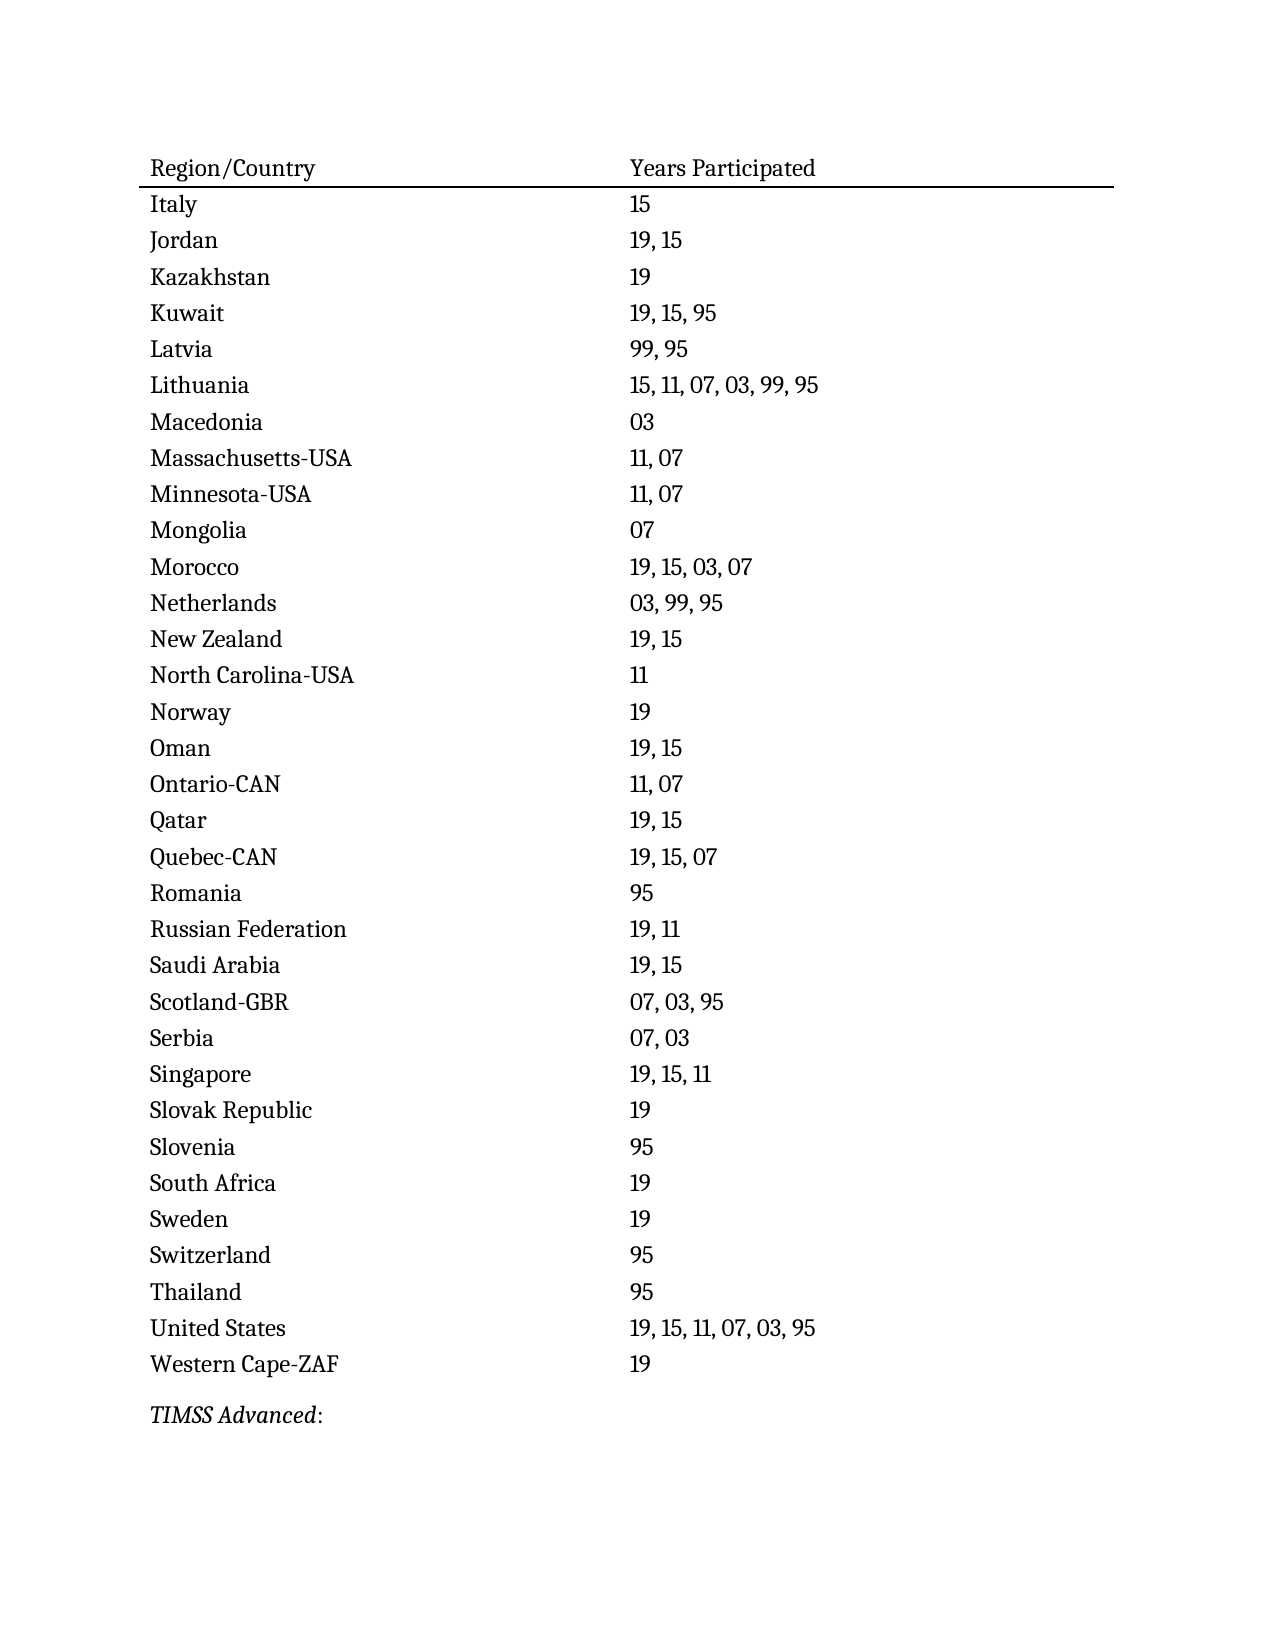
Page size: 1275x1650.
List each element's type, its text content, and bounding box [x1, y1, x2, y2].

table_cell United States [139, 1310, 618, 1346]
table_cell 19, 15 [619, 223, 1114, 259]
table_cell 19, 15, 95 [619, 295, 1114, 331]
table_cell 19 [619, 259, 1114, 295]
table_cell Kazakhstan [139, 259, 618, 295]
table_cell 15 [619, 188, 1114, 222]
table_cell Qatar [139, 803, 618, 839]
table_cell 19, 15 [619, 730, 1114, 766]
table_cell Norway [139, 694, 618, 730]
table_cell Jordan [139, 223, 618, 259]
text TIMSS Advanced: [150, 1401, 1125, 1430]
table_cell 19 [619, 694, 1114, 730]
table_cell 19, 15, 07 [619, 839, 1114, 875]
table_cell 11, 07 [619, 440, 1114, 476]
table_cell 19, 11 [619, 911, 1114, 947]
table_cell Saudi Arabia [139, 948, 618, 984]
table_cell 19, 15, 03, 07 [619, 549, 1114, 585]
table_cell Western Cape-ZAF [139, 1346, 618, 1382]
table_cell Romania [139, 875, 618, 911]
table_cell 11, 07 [619, 476, 1114, 512]
table_cell 95 [619, 875, 1114, 911]
table_cell 07, 03 [619, 1020, 1114, 1056]
table_cell 11, 07 [619, 766, 1114, 802]
table_cell Latvia [139, 331, 618, 367]
table_cell Lithuania [139, 368, 618, 404]
table_cell 19 [619, 1093, 1114, 1129]
table_cell 19, 15, 11 [619, 1056, 1114, 1092]
table_cell Serbia [139, 1020, 618, 1056]
table_cell Singapore [139, 1056, 618, 1092]
table_cell 19, 15, 11, 07, 03, 95 [619, 1310, 1114, 1346]
table_cell Morocco [139, 549, 618, 585]
table_cell 19, 15 [619, 948, 1114, 984]
table_cell Quebec-CAN [139, 839, 618, 875]
table_cell 19 [619, 1201, 1114, 1237]
table_cell Macedonia [139, 404, 618, 440]
table_cell Netherlands [139, 585, 618, 621]
table_cell 11 [619, 658, 1114, 694]
table_cell Sweden [139, 1201, 618, 1237]
table_cell 19 [619, 1346, 1114, 1382]
table_cell 15, 11, 07, 03, 99, 95 [619, 368, 1114, 404]
table_cell South Africa [139, 1165, 618, 1201]
table_cell Slovak Republic [139, 1093, 618, 1129]
table_cell 03 [619, 404, 1114, 440]
table_header Region/Country [139, 150, 618, 186]
table_cell Russian Federation [139, 911, 618, 947]
table_cell Scotland-GBR [139, 984, 618, 1020]
table_cell Italy [139, 188, 618, 222]
table_cell Minnesota-USA [139, 476, 618, 512]
table_header Years Participated [619, 150, 1114, 186]
table_cell 19, 15 [619, 803, 1114, 839]
table_cell 19 [619, 1165, 1114, 1201]
table_cell 07 [619, 513, 1114, 549]
table_cell 95 [619, 1274, 1114, 1310]
table_cell Ontario-CAN [139, 766, 618, 802]
table_cell Switzerland [139, 1238, 618, 1274]
table_cell Slovenia [139, 1129, 618, 1165]
table_cell Massachusetts-USA [139, 440, 618, 476]
table_cell New Zealand [139, 621, 618, 657]
table_cell Mongolia [139, 513, 618, 549]
table_cell Oman [139, 730, 618, 766]
table_cell 19, 15 [619, 621, 1114, 657]
table_cell 95 [619, 1129, 1114, 1165]
table_cell 95 [619, 1238, 1114, 1274]
table_cell Thailand [139, 1274, 618, 1310]
table_cell Kuwait [139, 295, 618, 331]
table_cell 03, 99, 95 [619, 585, 1114, 621]
table_cell 99, 95 [619, 331, 1114, 367]
table_cell 07, 03, 95 [619, 984, 1114, 1020]
table_cell North Carolina-USA [139, 658, 618, 694]
